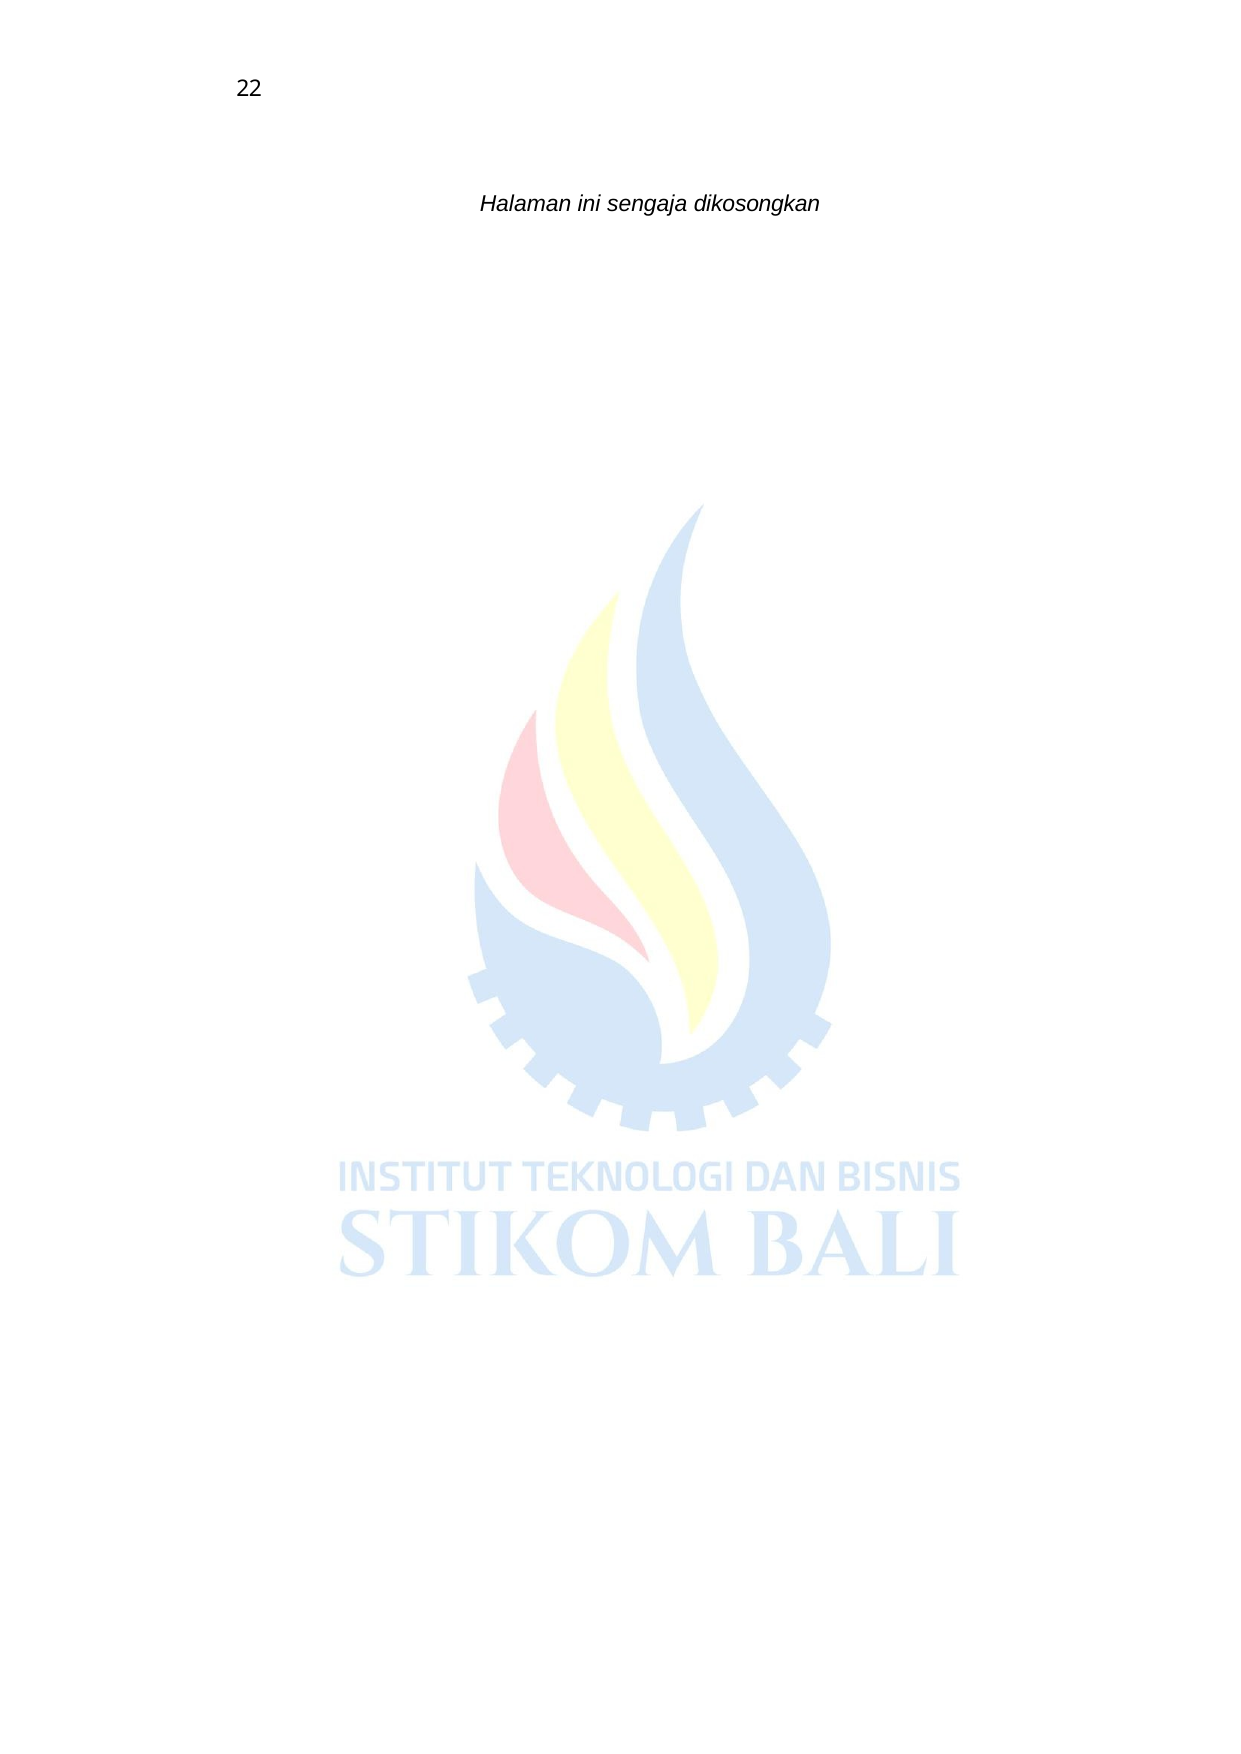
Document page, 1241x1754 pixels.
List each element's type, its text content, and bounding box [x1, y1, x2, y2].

text 22 [236, 72, 1178, 103]
text Halaman ini sengaja dikosongkan [166, 190, 1134, 217]
picture [332, 499, 969, 1287]
